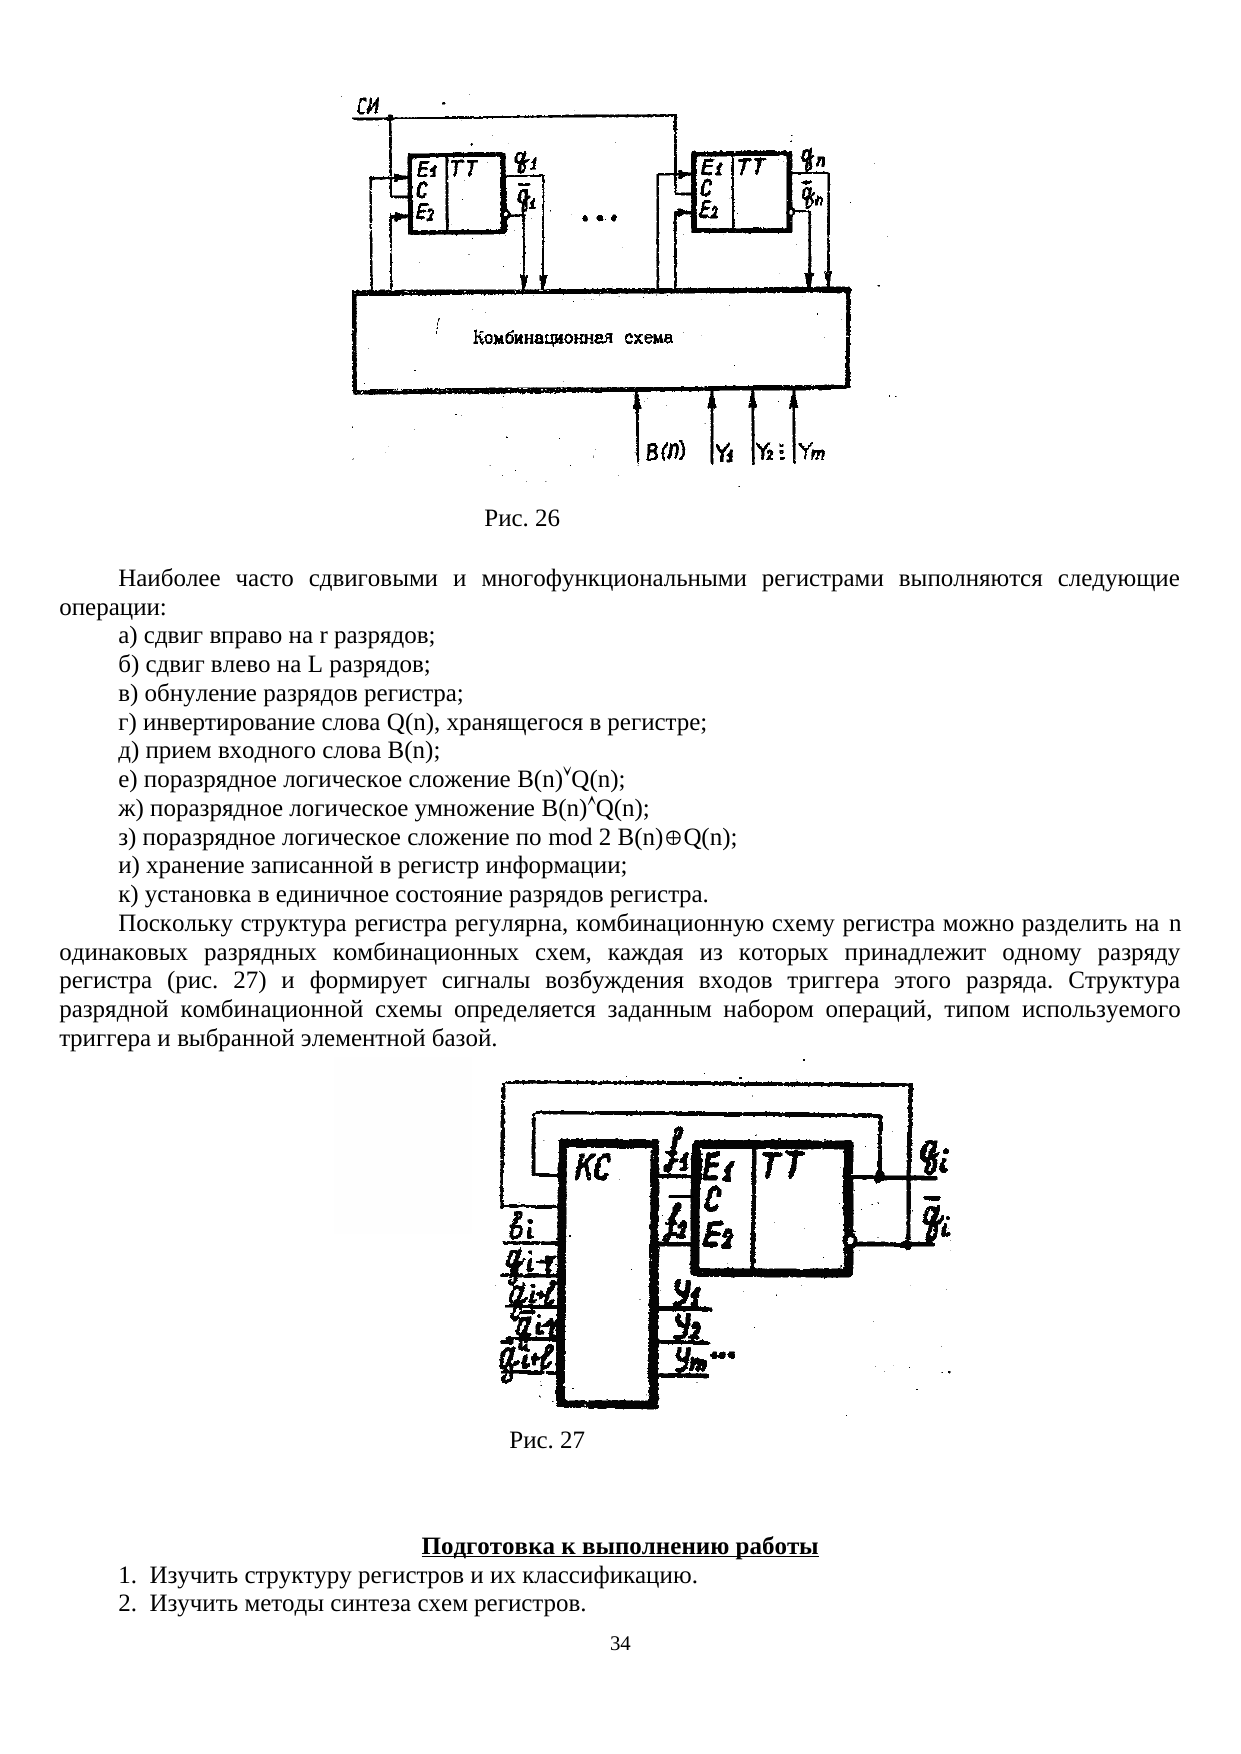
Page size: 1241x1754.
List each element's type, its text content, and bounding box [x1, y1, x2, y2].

text Наиболее часто сдвиговыми и многофункциональными регистрами выполняются следующие операции: [59, 563, 1181, 620]
text к) установка в единичное состояние разрядов регистра. [59, 879, 1181, 908]
text и) хранение записанной в регистр информации; [59, 850, 1181, 879]
text е) поразрядное логическое сложение B(n)Q(n); [59, 764, 1181, 793]
picture [333, 1057, 955, 1418]
text а) сдвиг вправо на r разрядов; [59, 620, 1181, 649]
text б) сдвиг влево на L разрядов; [59, 649, 1181, 678]
picture [341, 88, 899, 495]
text ж) поразрядное логическое умножение B(n)Q(n); [59, 793, 1181, 822]
text з) поразрядное логическое сложение по mod 2 B(n)Q(n); [59, 822, 1181, 850]
text 1. Изучить структуру регистров и их классификацию. [59, 1560, 1181, 1588]
text в) обнуление разрядов регистра; [59, 678, 1181, 707]
text 2. Изучить методы синтеза схем регистров. [59, 1588, 1181, 1617]
text Рис. 26 [359, 503, 1181, 532]
text Подготовка к выполнению работы [59, 1531, 1181, 1560]
text д) прием входного слова B(n); [59, 735, 1181, 764]
text Поскольку структура регистра регулярна, комбинационную схему регистра можно разделить на n одинаковых разрядных комбинационных схем, каждая из которых принадлежит одному разряду регистра (рис. 27) и формирует сигналы возбуждения входов триггера этого разряда. Структура разрядной комбинационной схемы определяется заданным набором операций, типом используемого триггера и выбранной элементной базой. [59, 908, 1181, 1052]
text Рис. 27 [434, 1425, 1181, 1454]
text г) инвертирование слова Q(n), хранящегося в регистре; [59, 707, 1181, 735]
